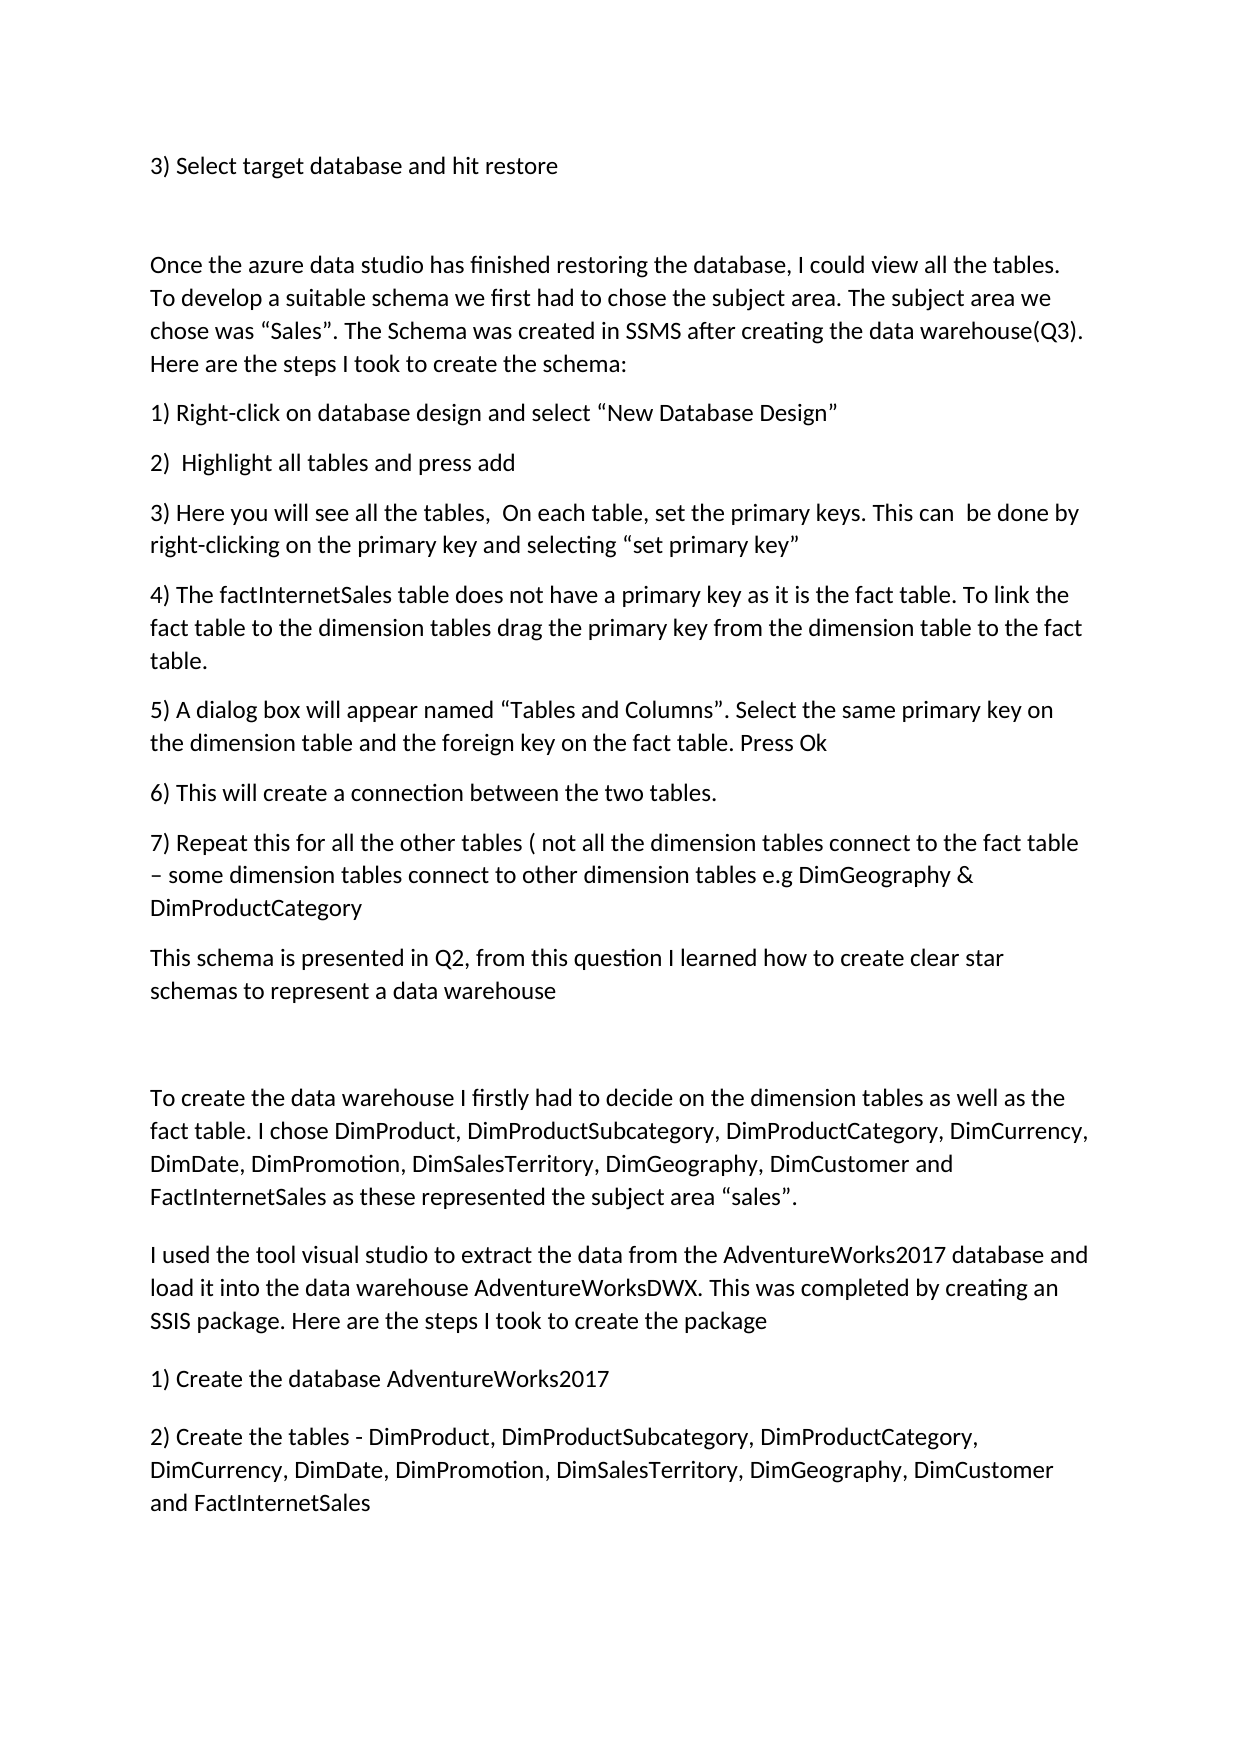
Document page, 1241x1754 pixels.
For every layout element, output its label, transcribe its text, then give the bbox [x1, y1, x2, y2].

text 3) Select target database and hit restore [150, 150, 1090, 181]
text Once the azure data studio has finished restoring the database, I could view all the tables. To develop a suitable schema we first had to chose the subject area. The subject area we chose was “Sales”. The Schema was created in SSMS after creating the data warehouse(Q3). Here are the steps I took to create the schema: [150, 249, 1090, 378]
text 6) This will create a connection between the two tables. [150, 777, 1090, 808]
text 1) Right-click on database design and select “New Database Design” [150, 397, 1090, 428]
text 4) The factInternetSales table does not have a primary key as it is the fact table. To link the fact table to the dimension tables drag the primary key from the dimension table to the fact table. [150, 579, 1090, 676]
text I used the tool visual studio to extract the data from the AdventureWorks2017 database and load it into the data warehouse AdventureWorksDWX. This was completed by creating an SSIS package. Here are the steps I took to create the package [150, 1239, 1090, 1336]
text 3) Here you will see all the tables, On each table, set the primary keys. This can be done by right-clicking on the primary key and selecting “set primary key” [150, 497, 1090, 560]
text 1) Create the database AdventureWorks2017 [150, 1363, 1090, 1393]
text To create the data warehouse I firstly had to decide on the dimension tables as well as the fact table. I chose DimProduct, DimProductSubcategory, DimProductCategory, DimCurrency, DimDate, DimPromotion, DimSalesTerritory, DimGeography, DimCustomer and FactInternetSales as these represented the subject area “sales”. [150, 1082, 1090, 1212]
text 5) A dialog box will appear named “Tables and Columns”. Select the same primary key on the dimension table and the foreign key on the fact table. Press Ok [150, 694, 1090, 758]
text 2) Create the tables - DimProduct, DimProductSubcategory, DimProductCategory, DimCurrency, DimDate, DimPromotion, DimSalesTerritory, DimGeography, DimCustomer and FactInternetSales [150, 1421, 1090, 1517]
text 7) Repeat this for all the other tables ( not all the dimension tables connect to the fact table – some dimension tables connect to other dimension tables e.g DimGeography & DimProductCategory [150, 827, 1090, 923]
text This schema is presented in Q2, from this question I learned how to create clear star schemas to represent a data warehouse [150, 942, 1090, 1006]
text 2) Highlight all tables and press add [150, 447, 1090, 478]
